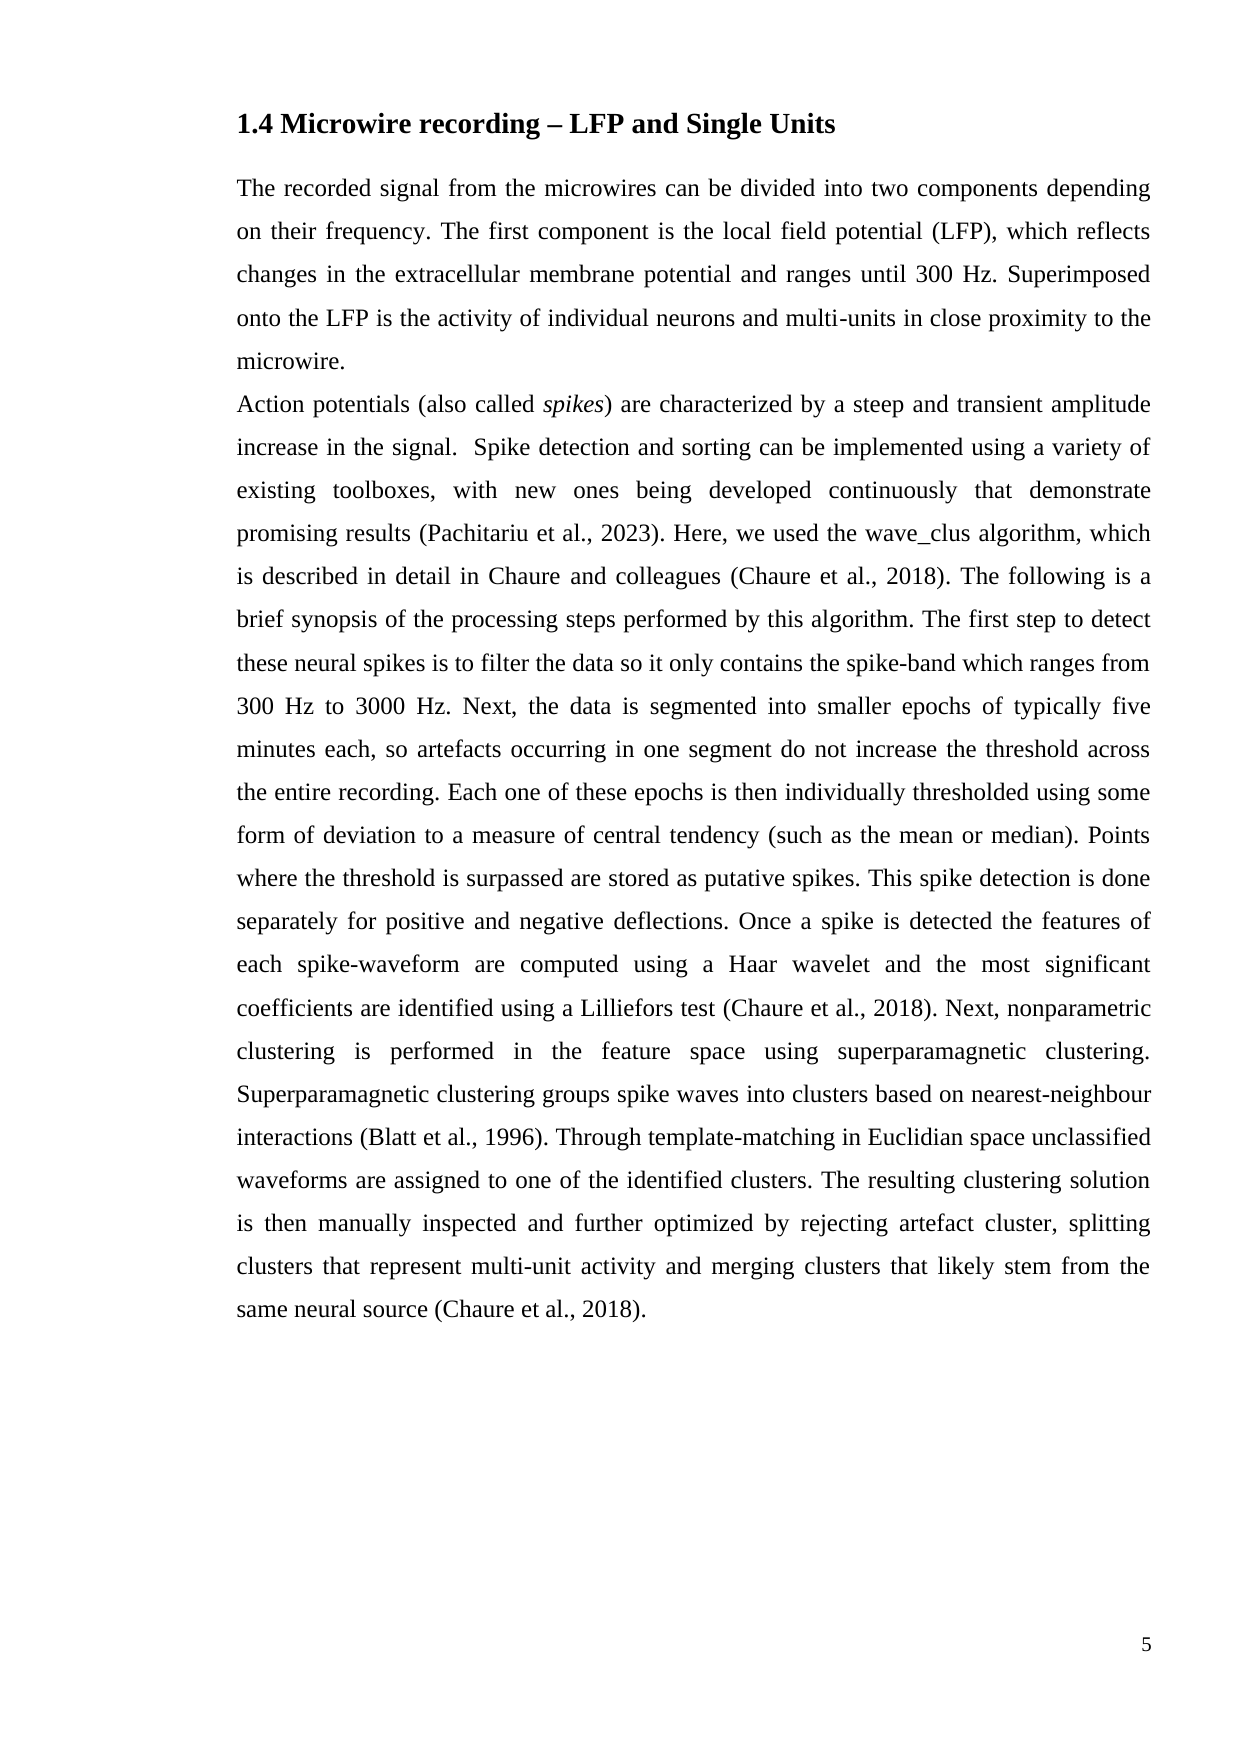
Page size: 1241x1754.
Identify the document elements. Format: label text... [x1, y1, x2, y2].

subtitle 1.4 Microwire recording – LFP and Single Units [236, 106, 1152, 140]
text Action potentials (also called spikes) are characterized by a steep and transient amplitude increase in the signal. Spike detection and sorting can be implemented using a variety of existing toolboxes, with new ones being developed continuously that demonstrate promising results (Pachitariu et al., 2023). Here, we used the wave_clus algorithm, which is described in detail in Chaure and colleagues (Chaure et al., 2018). The following is a brief synopsis of the processing steps performed by this algorithm. The first step to detect these neural spikes is to filter the data so it only contains the spike-band which ranges from 300 Hz to 3000 Hz. Next, the data is segmented into smaller epochs of typically five minutes each, so artefacts occurring in one segment do not increase the threshold across the entire recording. Each one of these epochs is then individually thresholded using some form of deviation to a measure of central tendency (such as the mean or median). Points where the threshold is surpassed are stored as putative spikes. This spike detection is done separately for positive and negative deflections. Once a spike is detected the features of each spike-waveform are computed using a Haar wavelet and the most significant coefficients are identified using a Lilliefors test (Chaure et al., 2018). Next, nonparametric clustering is performed in the feature space using superparamagnetic clustering. Superparamagnetic clustering groups spike waves into clusters based on nearest-neighbour interactions (Blatt et al., 1996). Through template-matching in Euclidian space unclassified waveforms are assigned to one of the identified clusters. The resulting clustering solution is then manually inspected and further optimized by rejecting artefact cluster, splitting clusters that represent multi-unit activity and merging clusters that likely stem from the same neural source (Chaure et al., 2018). [236, 389, 1152, 1323]
text The recorded signal from the microwires can be divided into two components depending on their frequency. The first component is the local field potential (LFP), which reflects changes in the extracellular membrane potential and ranges until 300 Hz. Superimposed onto the LFP is the activity of individual neurons and multi-units in close proximity to the microwire. [236, 173, 1152, 374]
